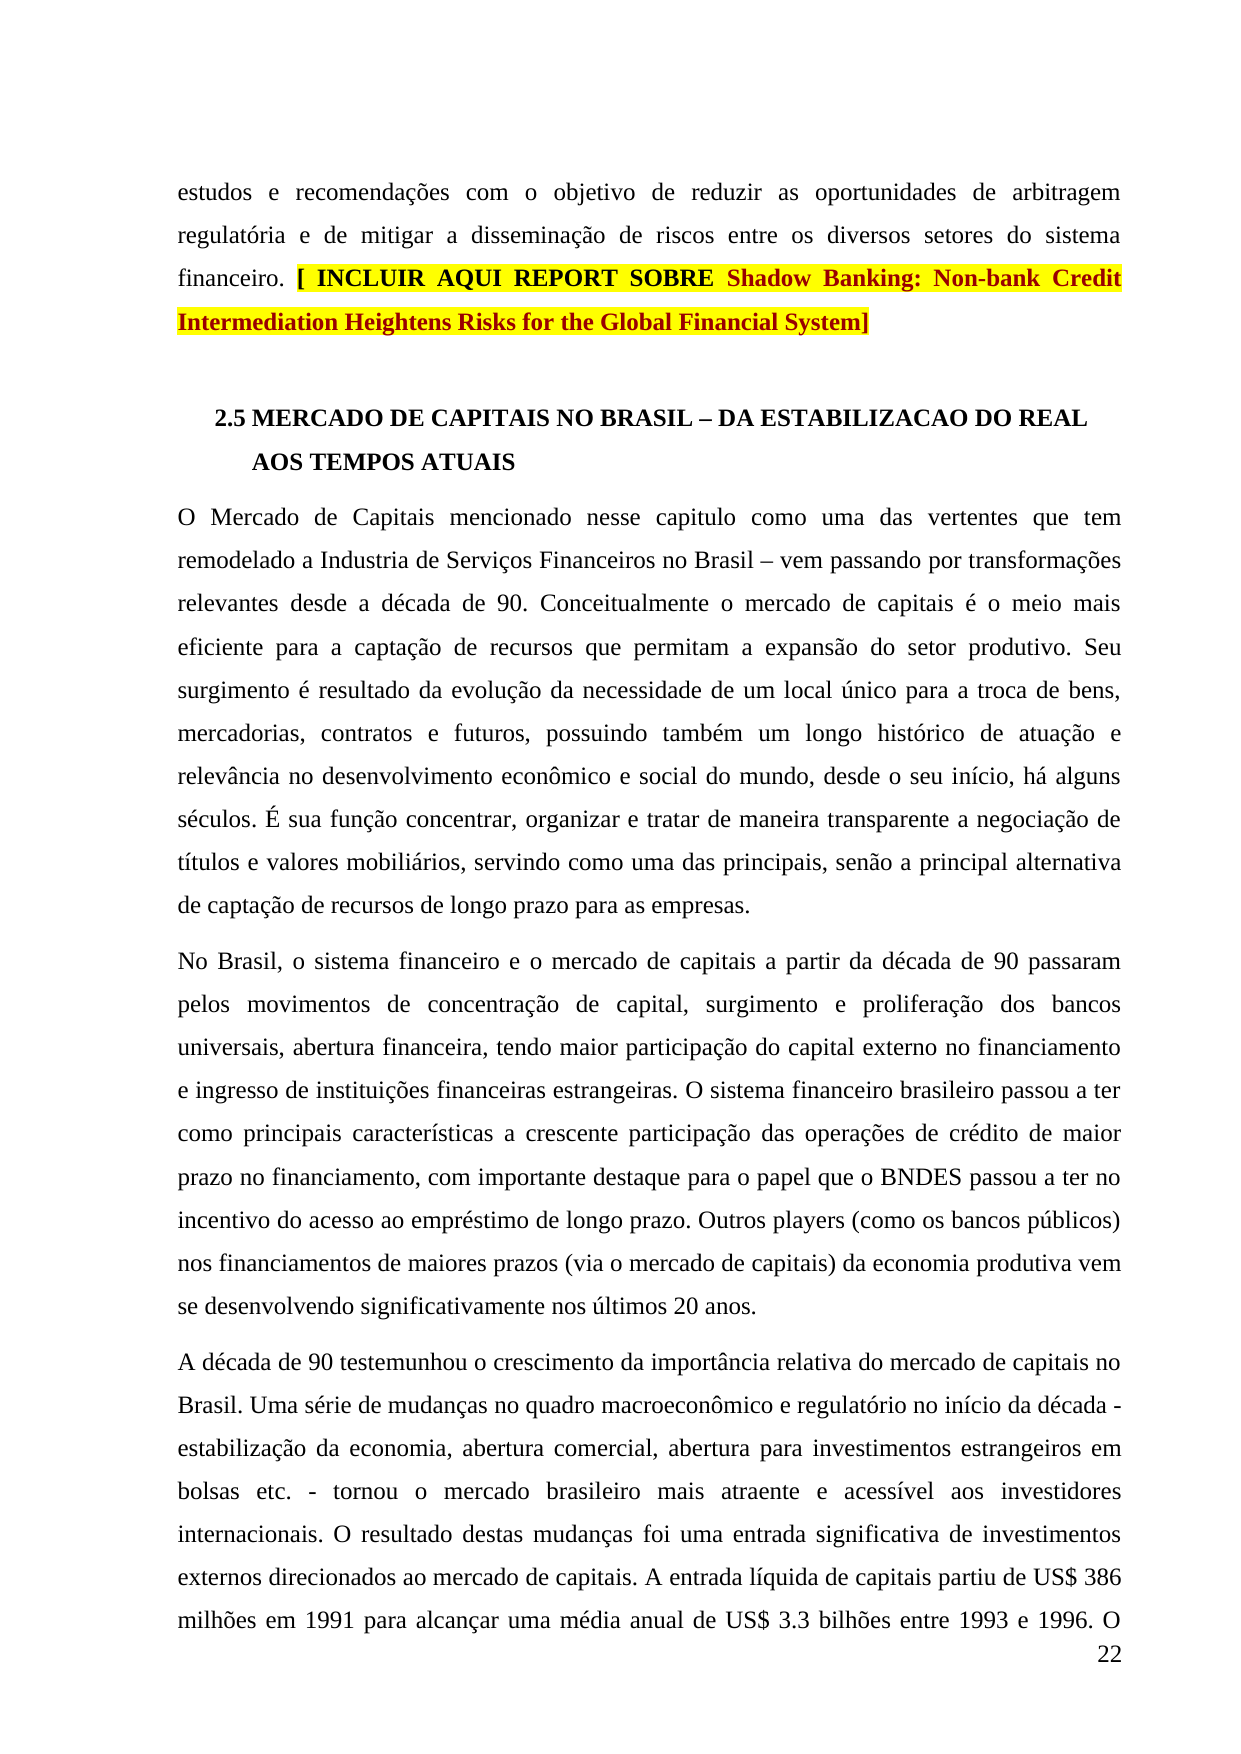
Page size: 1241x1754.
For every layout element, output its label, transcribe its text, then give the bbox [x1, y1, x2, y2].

text O Mercado de Capitais mencionado nesse capitulo como uma das vertentes que tem remodelado a Industria de Serviços Financeiros no Brasil – vem passando por transformações relevantes desde a década de 90. Conceitualmente o mercado de capitais é o meio mais eficiente para a captação de recursos que permitam a expansão do setor produtivo. Seu surgimento é resultado da evolução da necessidade de um local único para a troca de bens, mercadorias, contratos e futuros, possuindo também um longo histórico de atuação e relevância no desenvolvimento econômico e social do mundo, desde o seu início, há alguns séculos. É sua função concentrar, organizar e tratar de maneira transparente a negociação de títulos e valores mobiliários, servindo como uma das principais, senão a principal alternativa de captação de recursos de longo prazo para as empresas. [177, 502, 1122, 919]
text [177, 1347, 1122, 1634]
text No Brasil, o sistema financeiro e o mercado de capitais a partir da década de 90 passaram pelos movimentos de concentração de capital, surgimento e proliferação dos bancos universais, abertura financeira, tendo maior participação do capital externo no financiamento e ingresso de instituições financeiras estrangeiras. O sistema financeiro brasileiro passou a ter como principais características a crescente participação das operações de crédito de maior prazo no financiamento, com importante destaque para o papel que o BNDES passou a ter no incentivo do acesso ao empréstimo de longo prazo. Outros players (como os bancos públicos) nos financiamentos de maiores prazos (via o mercado de capitais) da economia produtiva vem se desenvolvendo significativamente nos últimos 20 anos. [177, 946, 1122, 1320]
text MERCADO DE CAPITAIS NO BRASIL – DA ESTABILIZACAO DO REAL AOS TEMPOS ATUAIS [214, 403, 1122, 475]
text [177, 177, 1122, 335]
